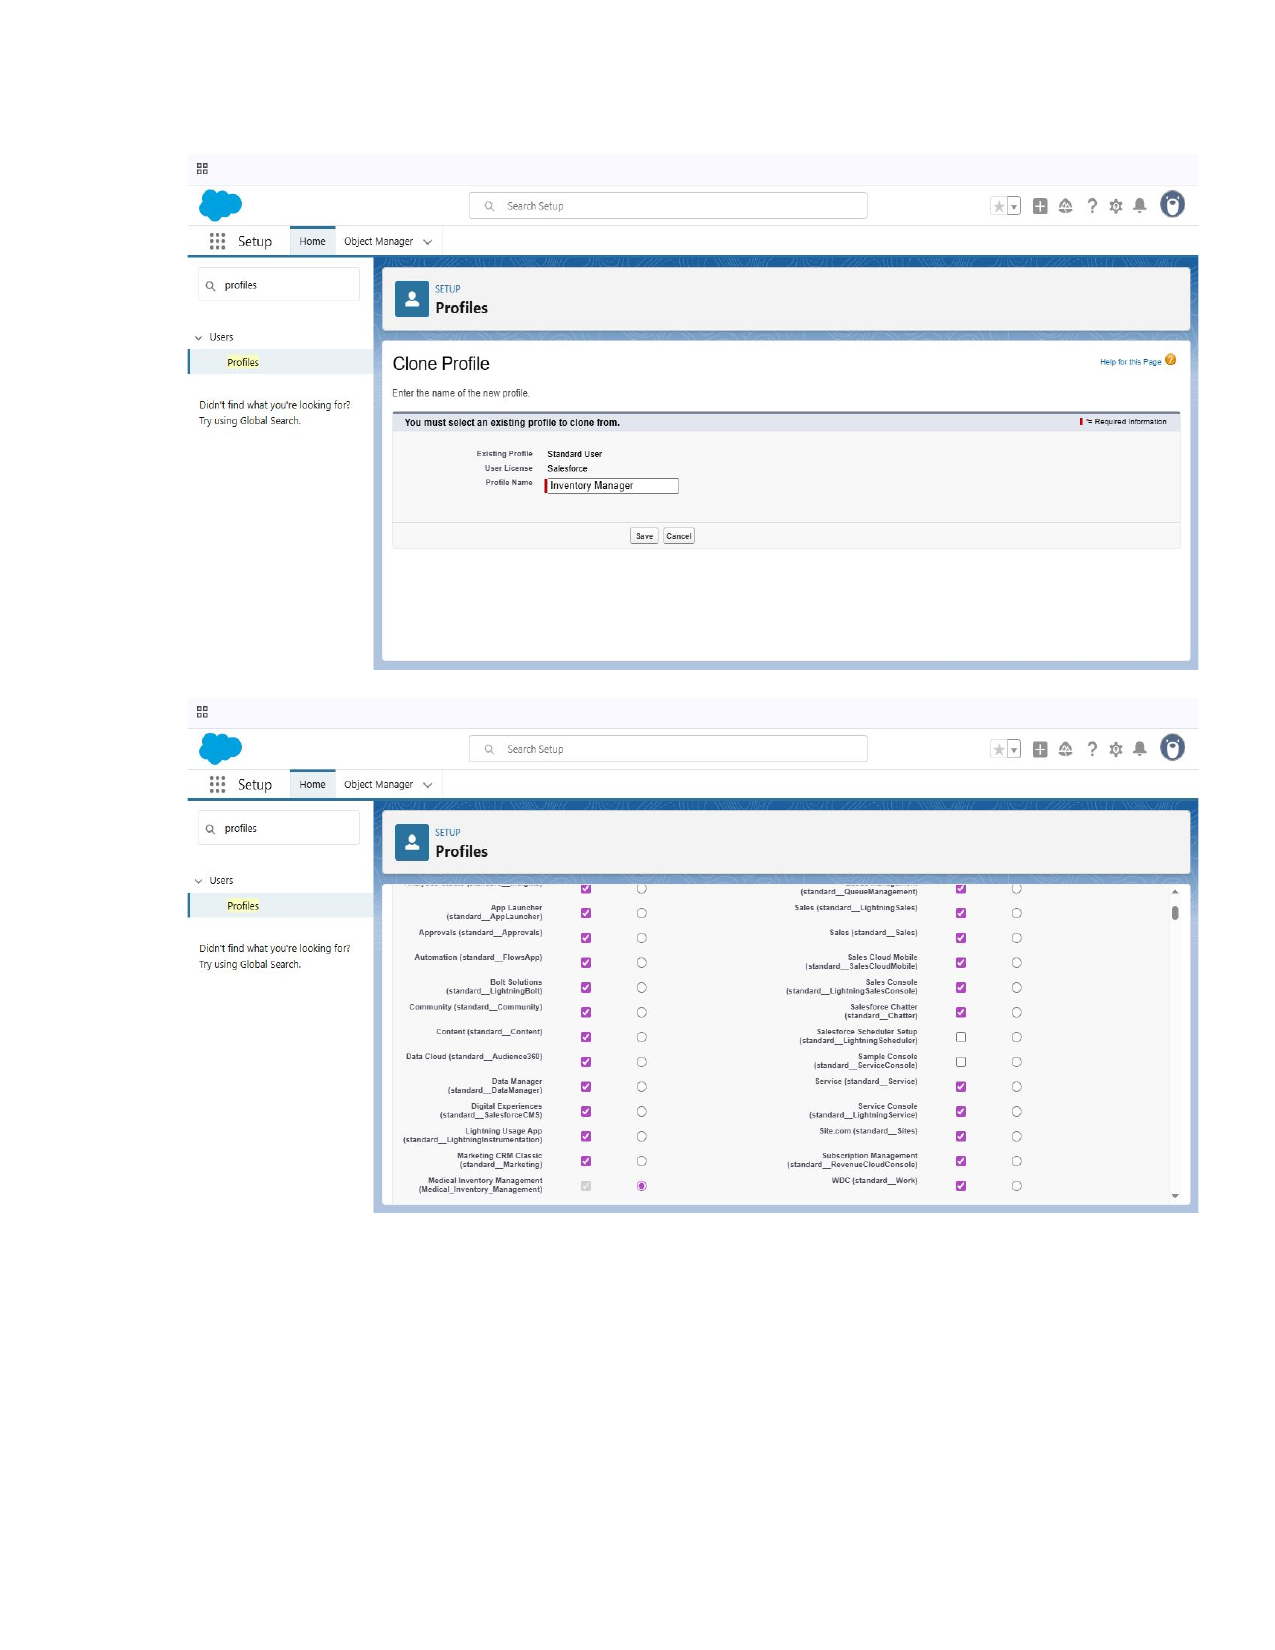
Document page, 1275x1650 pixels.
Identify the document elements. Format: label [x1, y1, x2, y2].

picture [187, 698, 1199, 1213]
picture [187, 154, 1199, 670]
